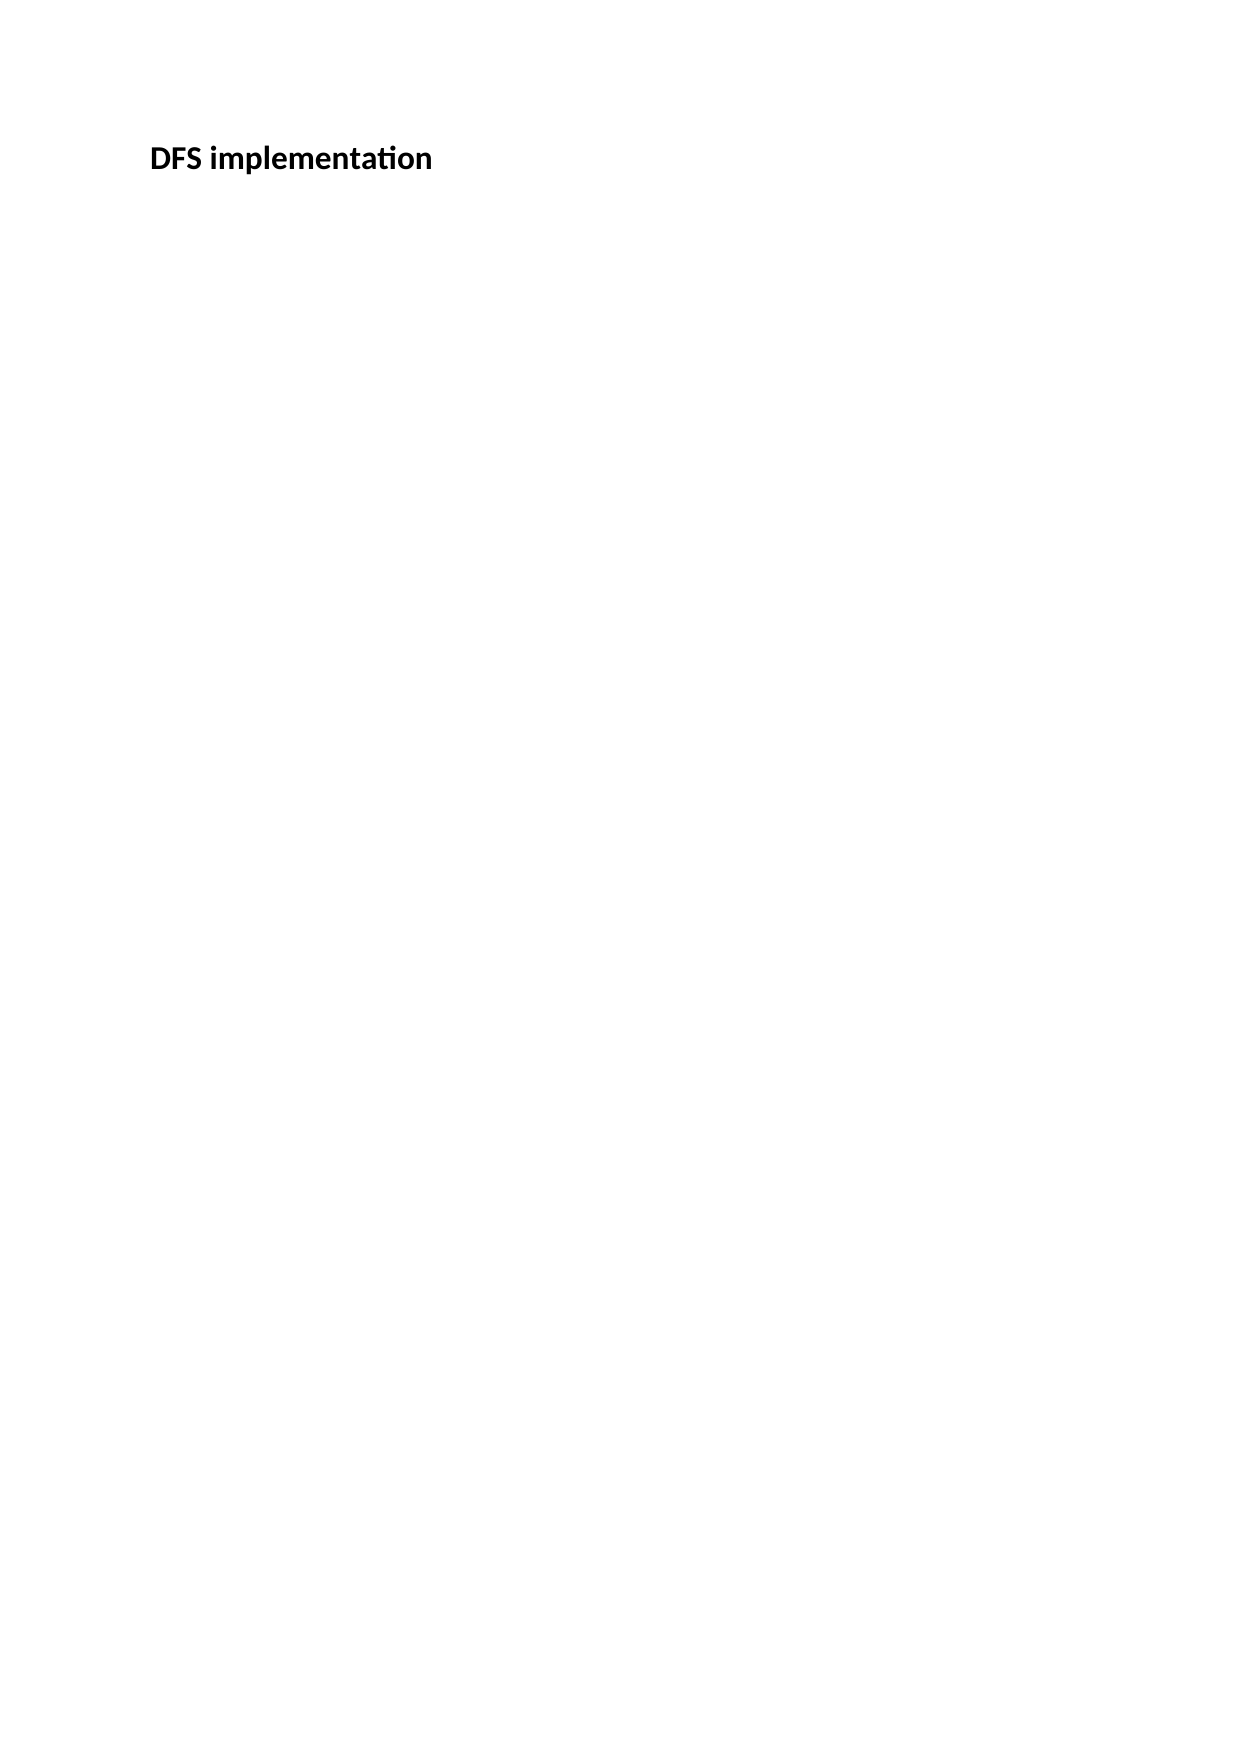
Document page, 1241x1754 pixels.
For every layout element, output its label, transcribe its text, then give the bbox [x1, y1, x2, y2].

text DFS implementation [150, 137, 1090, 178]
